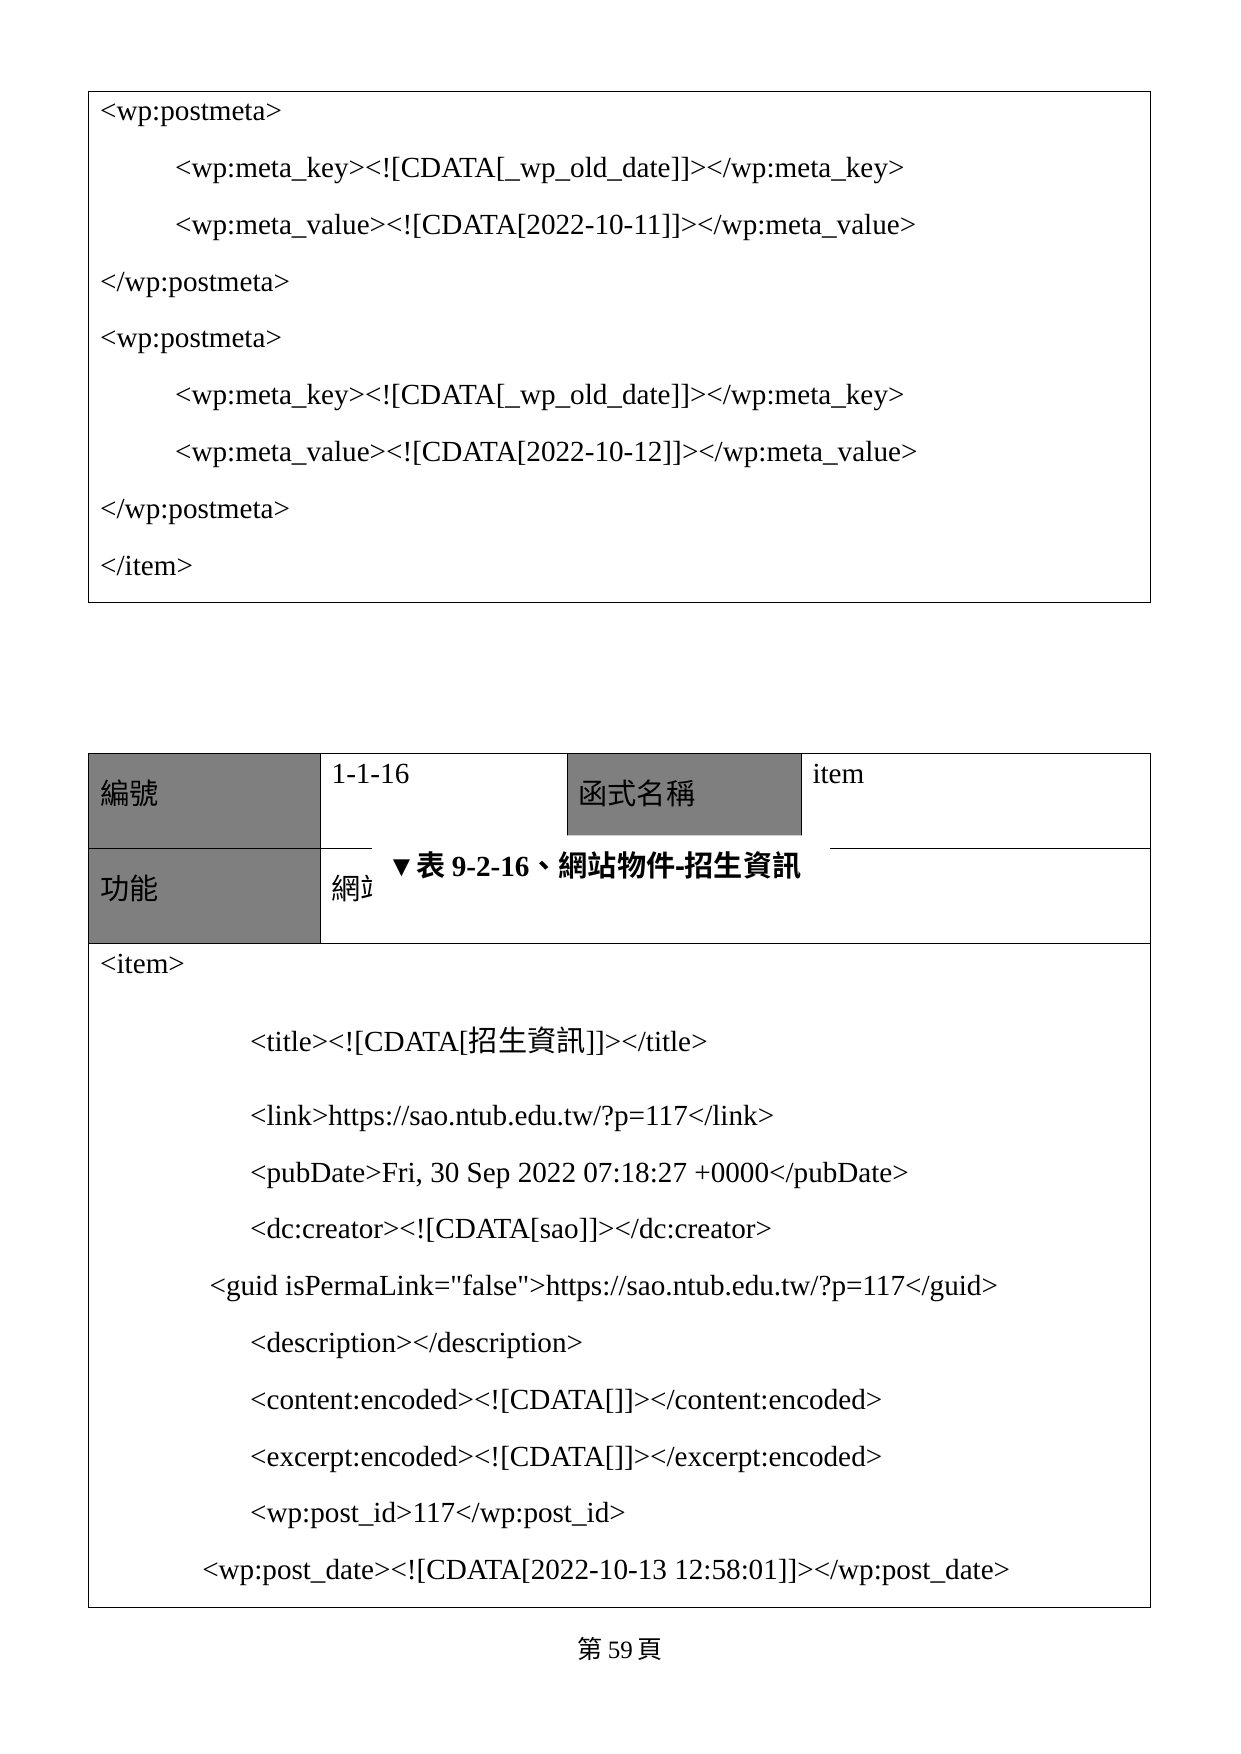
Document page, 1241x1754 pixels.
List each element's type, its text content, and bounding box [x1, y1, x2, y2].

table_header item [802, 754, 1150, 848]
table_header 編號 [89, 754, 320, 848]
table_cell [89, 944, 1150, 1607]
table_header 1-1-16 [321, 754, 567, 848]
table_cell 網站裡物件的招生資訊項目 [321, 849, 1150, 943]
table_cell 功能 [89, 849, 320, 943]
table_header 函式名稱 [568, 754, 801, 835]
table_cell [89, 92, 1150, 602]
